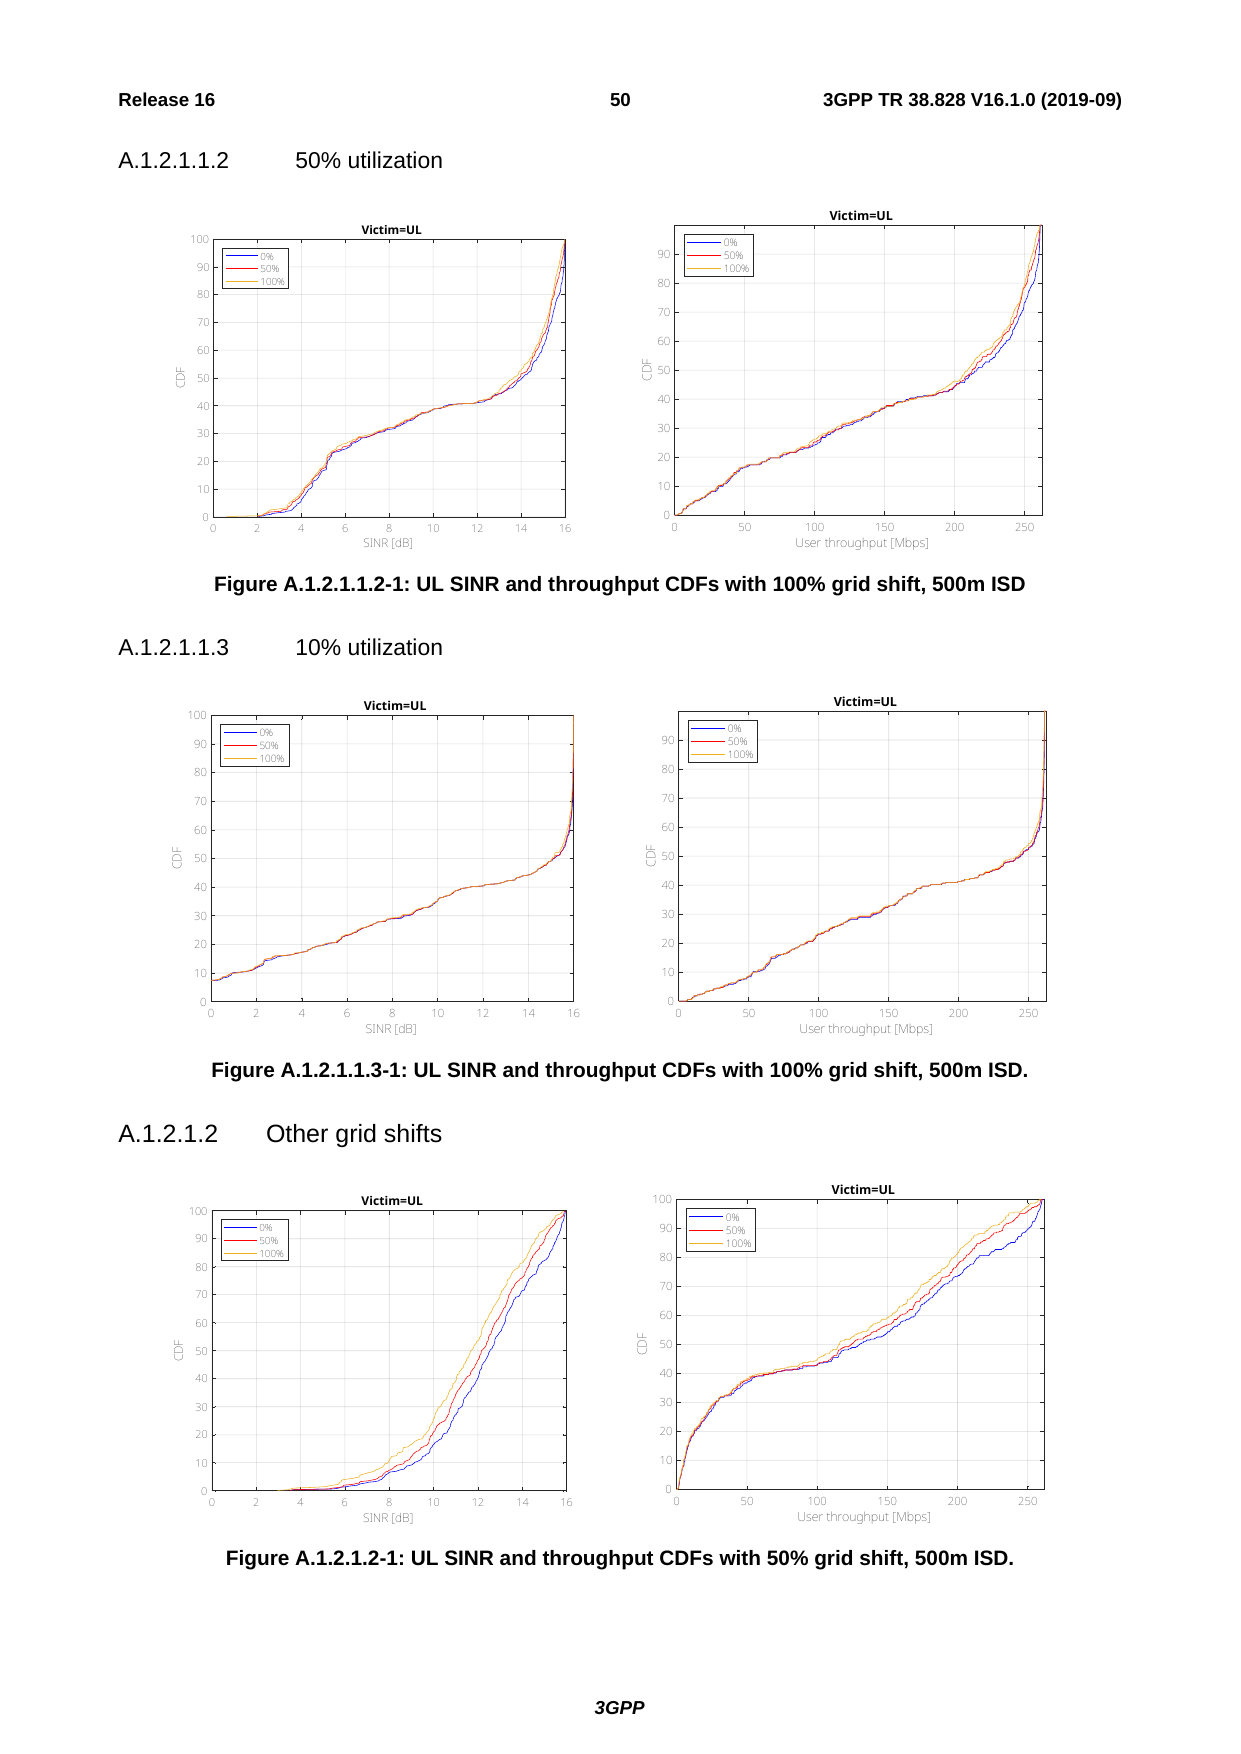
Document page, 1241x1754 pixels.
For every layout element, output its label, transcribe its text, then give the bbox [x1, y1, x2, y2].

subtitle A.1.2.1.2 Other grid shifts [118, 1119, 1122, 1148]
subtitle A.1.2.1.1.2 50% utilization [118, 147, 1122, 174]
text Figure A.1.2.1.1.2-1: UL SINR and throughput CDFs with 100% grid shift, 500m ISD [118, 572, 1122, 596]
text Figure A.1.2.1.2-1: UL SINR and throughput CDFs with 50% grid shift, 500m ISD. [118, 1546, 1122, 1570]
subtitle A.1.2.1.1.3 10% utilization [118, 633, 1122, 660]
text Figure A.1.2.1.1.3-1: UL SINR and throughput CDFs with 100% grid shift, 500m ISD. [118, 1058, 1122, 1082]
